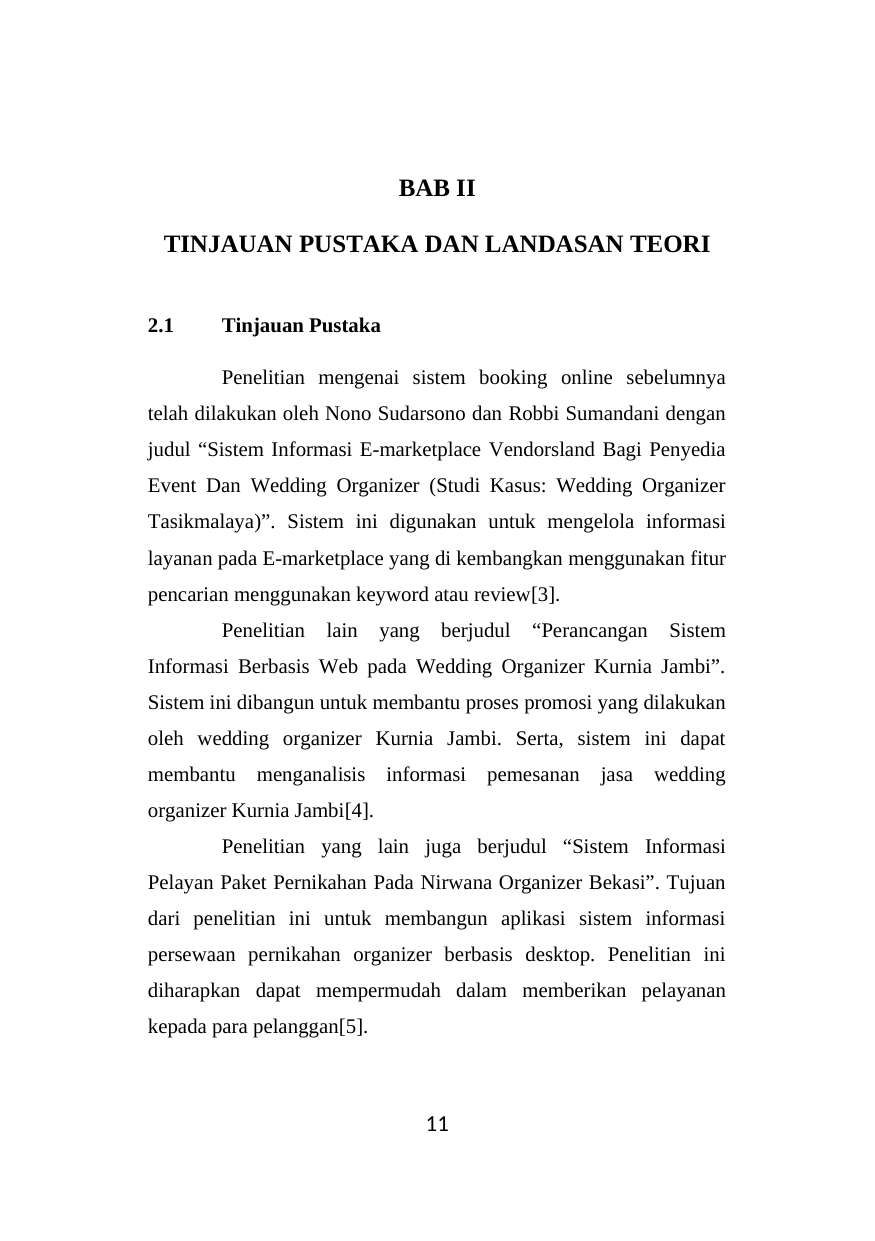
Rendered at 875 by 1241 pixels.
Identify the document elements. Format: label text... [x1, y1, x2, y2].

list Penelitian mengenai sistem booking online sebelumnya telah dilakukan oleh Nono Sudarsono dan Robbi Sumandani dengan judul “Sistem Informasi E-marketplace Vendorsland Bagi Penyedia Event Dan Wedding Organizer (Studi Kasus: Wedding Organizer Tasikmalaya)”. Sistem ini digunakan untuk mengelola informasi layanan pada E-marketplace yang di kembangkan menggunakan fitur pencarian menggunakan keyword atau review[3]. [148, 365, 726, 606]
subtitle BAB II [148, 173, 726, 201]
list Penelitian yang lain juga berjudul “Sistem Informasi Pelayan Paket Pernikahan Pada Nirwana Organizer Bekasi”. Tujuan dari penelitian ini untuk membangun aplikasi sistem informasi persewaan pernikahan organizer berbasis desktop. Penelitian ini diharapkan dapat mempermudah dalam memberikan pelayanan kepada para pelanggan[5]. [148, 834, 726, 1038]
text Tinjauan Pustaka [148, 312, 726, 337]
subtitle TINJAUAN PUSTAKA DAN LANDASAN TEORI [148, 229, 726, 257]
list Penelitian lain yang berjudul “Perancangan Sistem Informasi Berbasis Web pada Wedding Organizer Kurnia Jambi”. Sistem ini dibangun untuk membantu proses promosi yang dilakukan oleh wedding organizer Kurnia Jambi. Serta, sistem ini dapat membantu menganalisis informasi pemesanan jasa wedding organizer Kurnia Jambi[4]. [148, 617, 726, 822]
